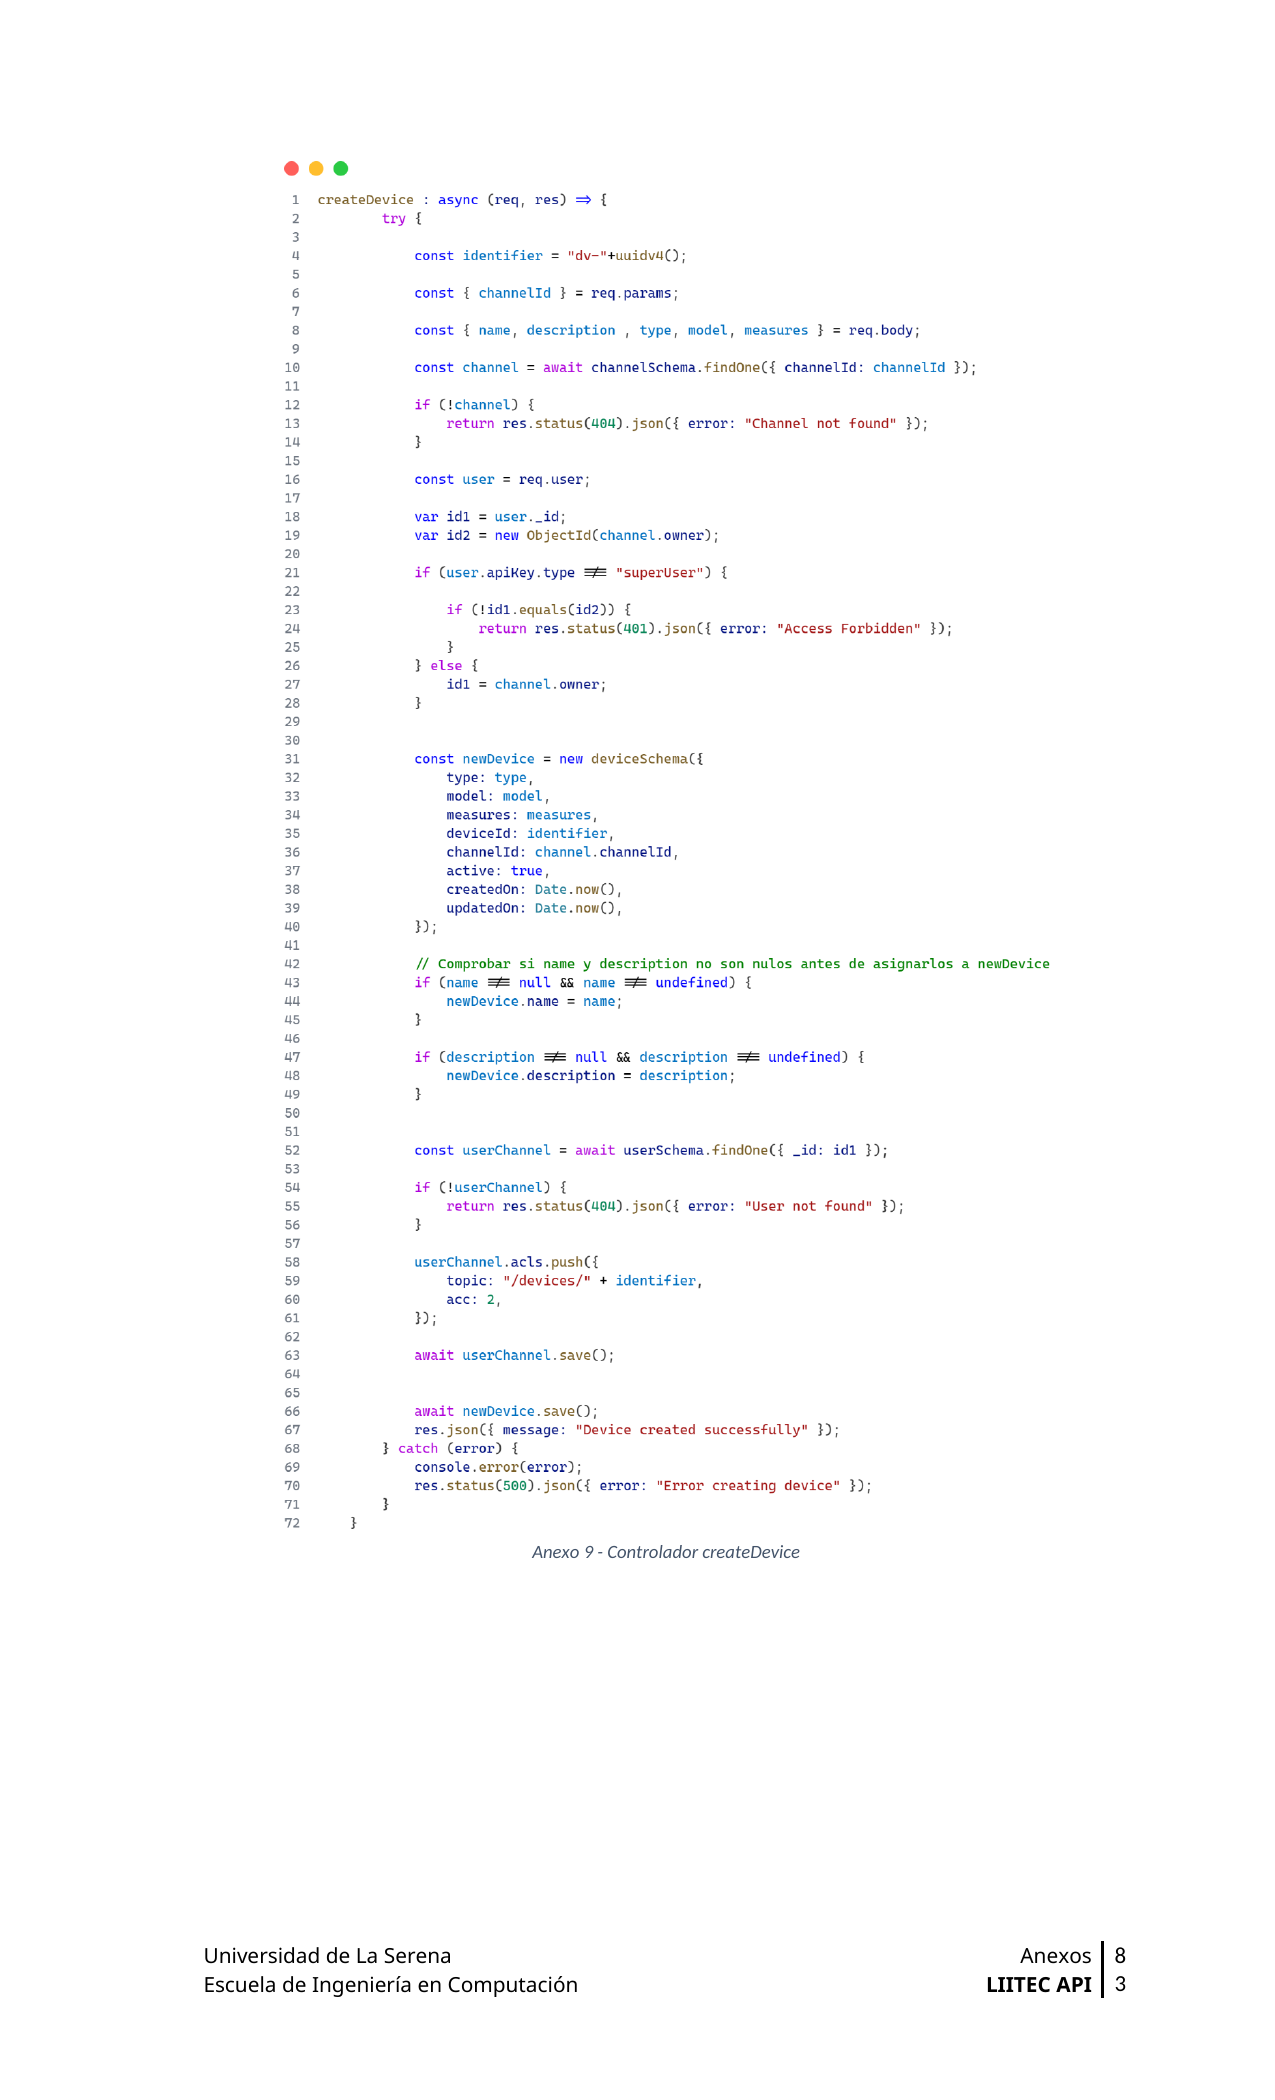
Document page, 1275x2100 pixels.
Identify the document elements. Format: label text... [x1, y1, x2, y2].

text Anexo 9 - Controlador createDevice [207, 1541, 1127, 1564]
picture [276, 147, 1058, 1541]
